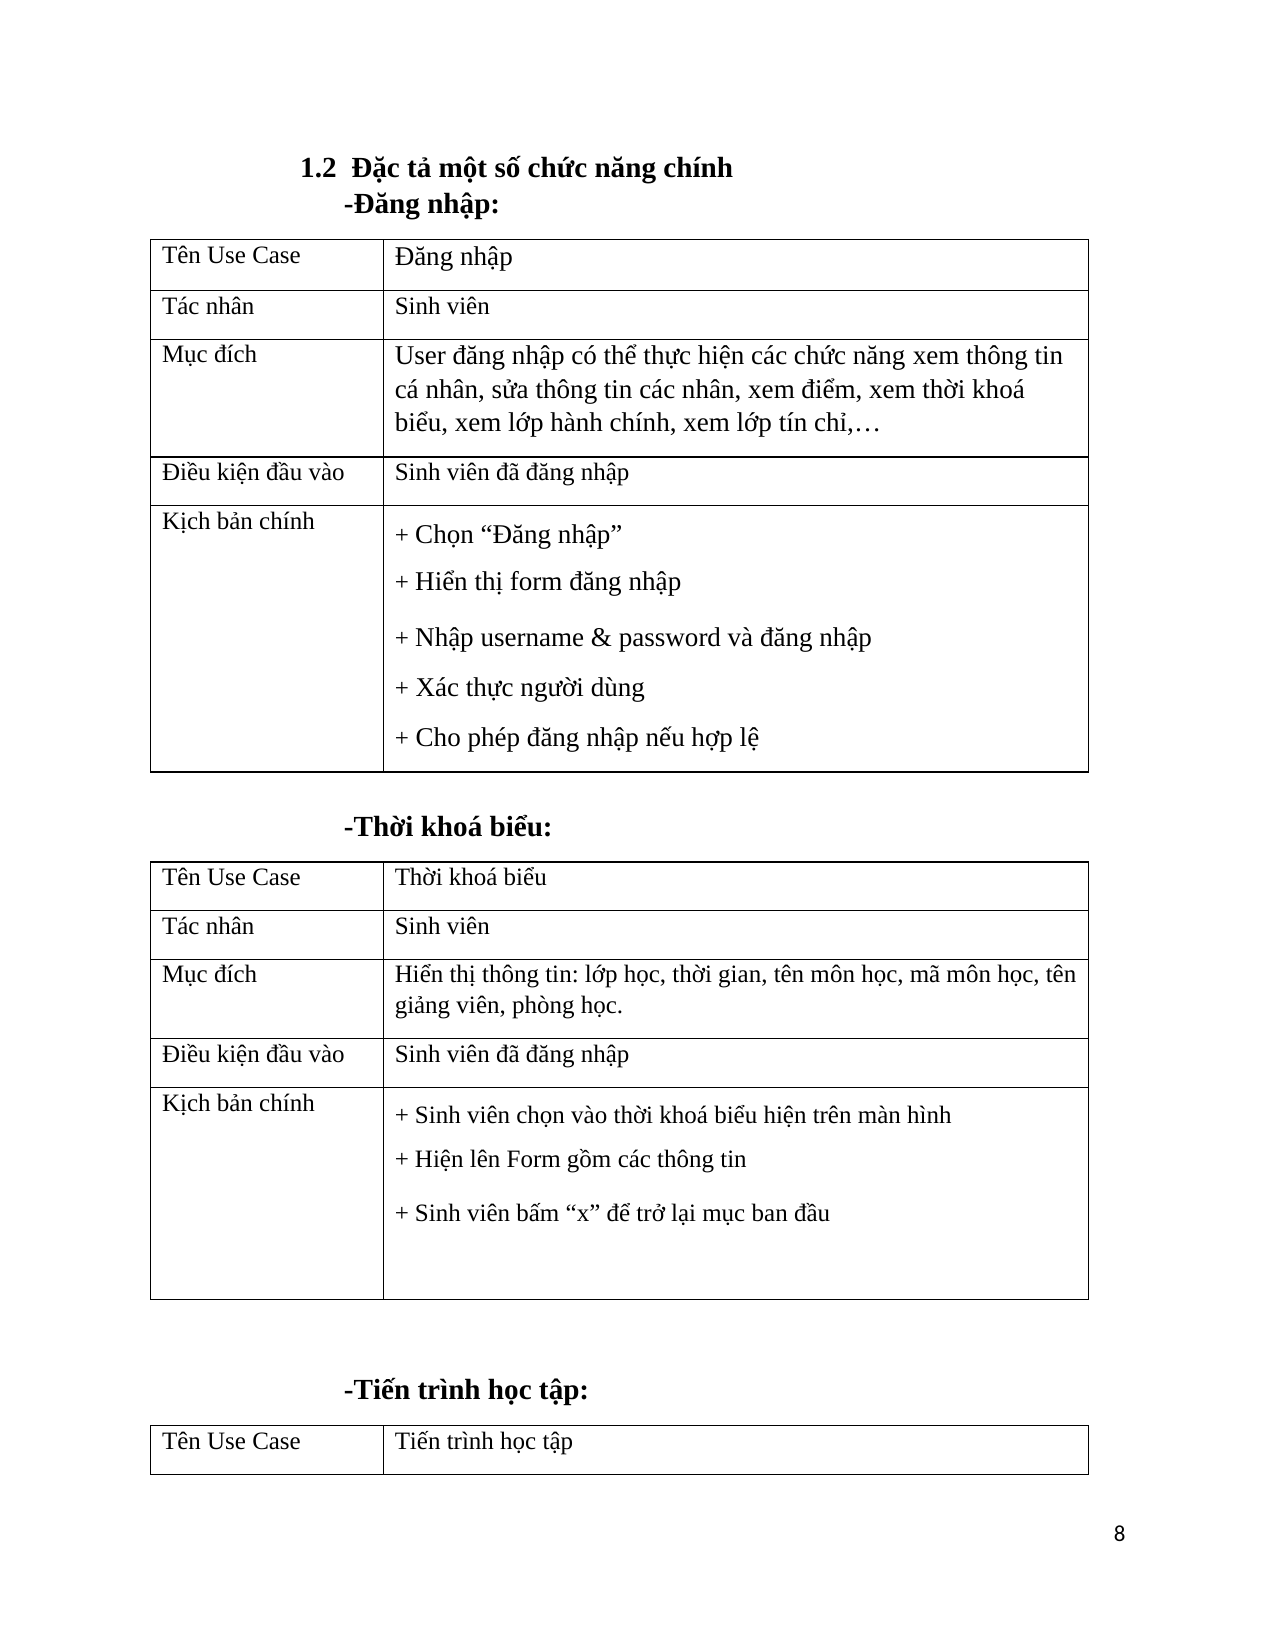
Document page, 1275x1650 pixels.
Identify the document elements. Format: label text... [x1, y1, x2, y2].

table_cell Mục đích [151, 960, 383, 1038]
table_cell Tác nhân [151, 291, 383, 338]
table_cell Điều kiện đầu vào [151, 458, 383, 505]
list -Tiến trình học tập: [344, 1372, 1125, 1406]
table_header Đăng nhập [384, 240, 1088, 290]
table_cell Kịch bản chính [151, 1088, 383, 1299]
table_cell Sinh viên [384, 291, 1088, 338]
table_cell Tác nhân [151, 911, 383, 958]
table_header Thời khoá biểu [384, 863, 1088, 910]
table_header Tên Use Case [151, 240, 383, 290]
table_cell Sinh viên đã đăng nhập [384, 458, 1088, 505]
table_cell Mục đích [151, 340, 383, 456]
list Đặc tả một số chức năng chính [300, 150, 1125, 183]
table_header Tên Use Case [151, 863, 383, 910]
table_cell Hiển thị thông tin: lớp học, thời gian, tên môn học, mã môn học, tên giảng viên, phòng học. [384, 960, 1088, 1038]
table_cell Sinh viên [384, 911, 1088, 958]
table_cell Điều kiện đầu vào [151, 1039, 383, 1087]
table_cell Kịch bản chính [151, 506, 383, 771]
list -Thời khoá biểu: [344, 809, 1125, 842]
table_header Tiến trình học tập [384, 1426, 1088, 1474]
list -Đăng nhập: [344, 186, 1125, 220]
table_cell + Sinh viên chọn vào thời khoá biểu hiện trên màn hình + Hiện lên Form gồm các thông tin + Sinh viên bấm “x” để trở lại mục ban đầu [384, 1088, 1088, 1299]
table_cell Sinh viên đã đăng nhập [384, 1039, 1088, 1087]
table_cell + Chọn “Đăng nhập” + Hiển thị form đăng nhập + Nhập username & password và đăng nhập + Xác thực người dùng + Cho phép đăng nhập nếu hợp lệ [384, 506, 1088, 771]
table_cell User đăng nhập có thể thực hiện các chức năng xem thông tin cá nhân, sửa thông tin các nhân, xem điểm, xem thời khoá biểu, xem lớp hành chính, xem lớp tín chỉ,… [384, 340, 1088, 456]
table_header Tên Use Case [151, 1426, 383, 1474]
